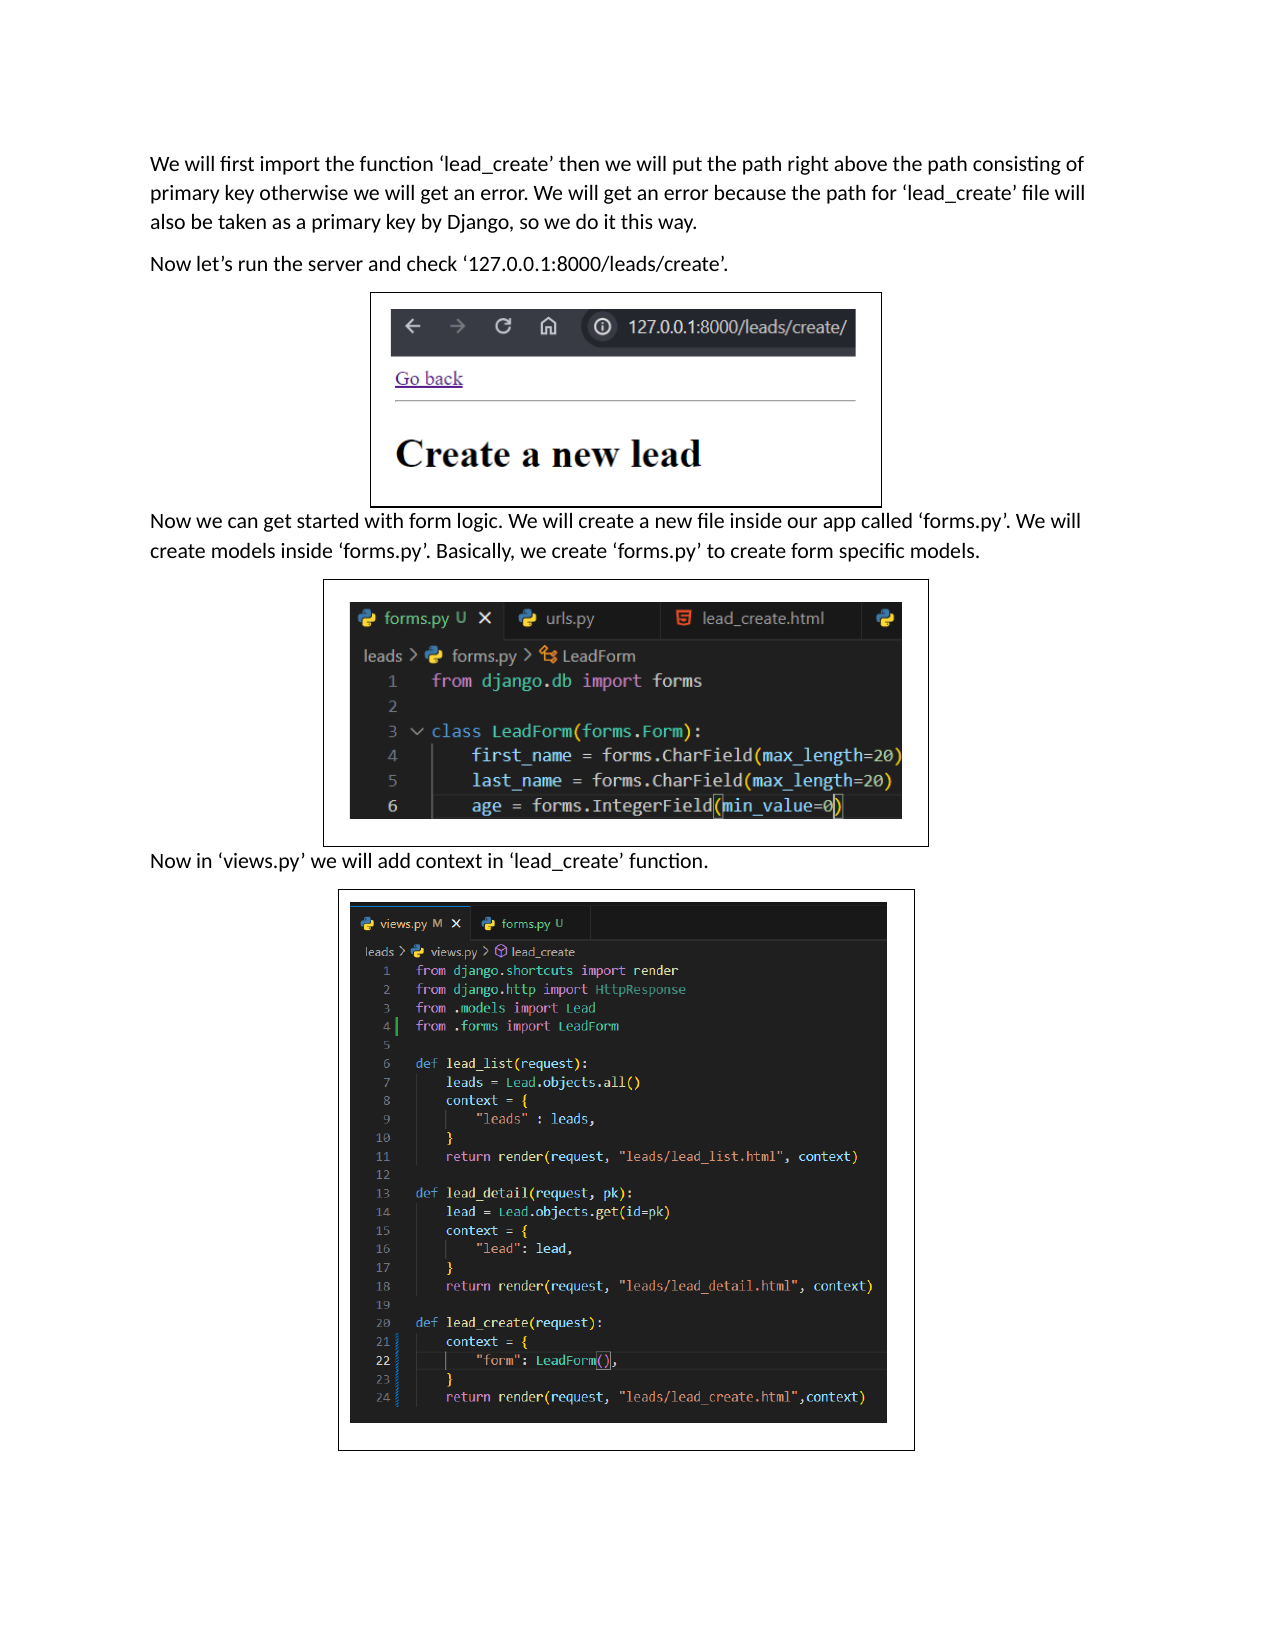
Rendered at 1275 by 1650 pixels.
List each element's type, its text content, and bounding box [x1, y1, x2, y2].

text Now we can get started with form logic. We will create a new file inside our app called ‘forms.py’. We will create models inside ‘forms.py’. Basically, we create ‘forms.py’ to create form specific models. [150, 507, 1125, 563]
picture [348, 602, 901, 818]
table_header [339, 890, 914, 1450]
picture [349, 902, 887, 1422]
picture [389, 309, 855, 475]
table_header [371, 293, 881, 506]
text We will first import the function ‘lead_create’ then we will put the path right above the path consisting of primary key otherwise we will get an error. We will get an error because the path for ‘lead_create’ file will also be taken as a primary key by Django, so we do it this way. [150, 150, 1125, 235]
table_header [324, 580, 928, 846]
text Now let’s run the server and check ‘127.0.0.1:8000/leads/create’. [150, 250, 1125, 277]
text Now in ‘views.py’ we will add context in ‘lead_create’ function. [150, 847, 1125, 874]
